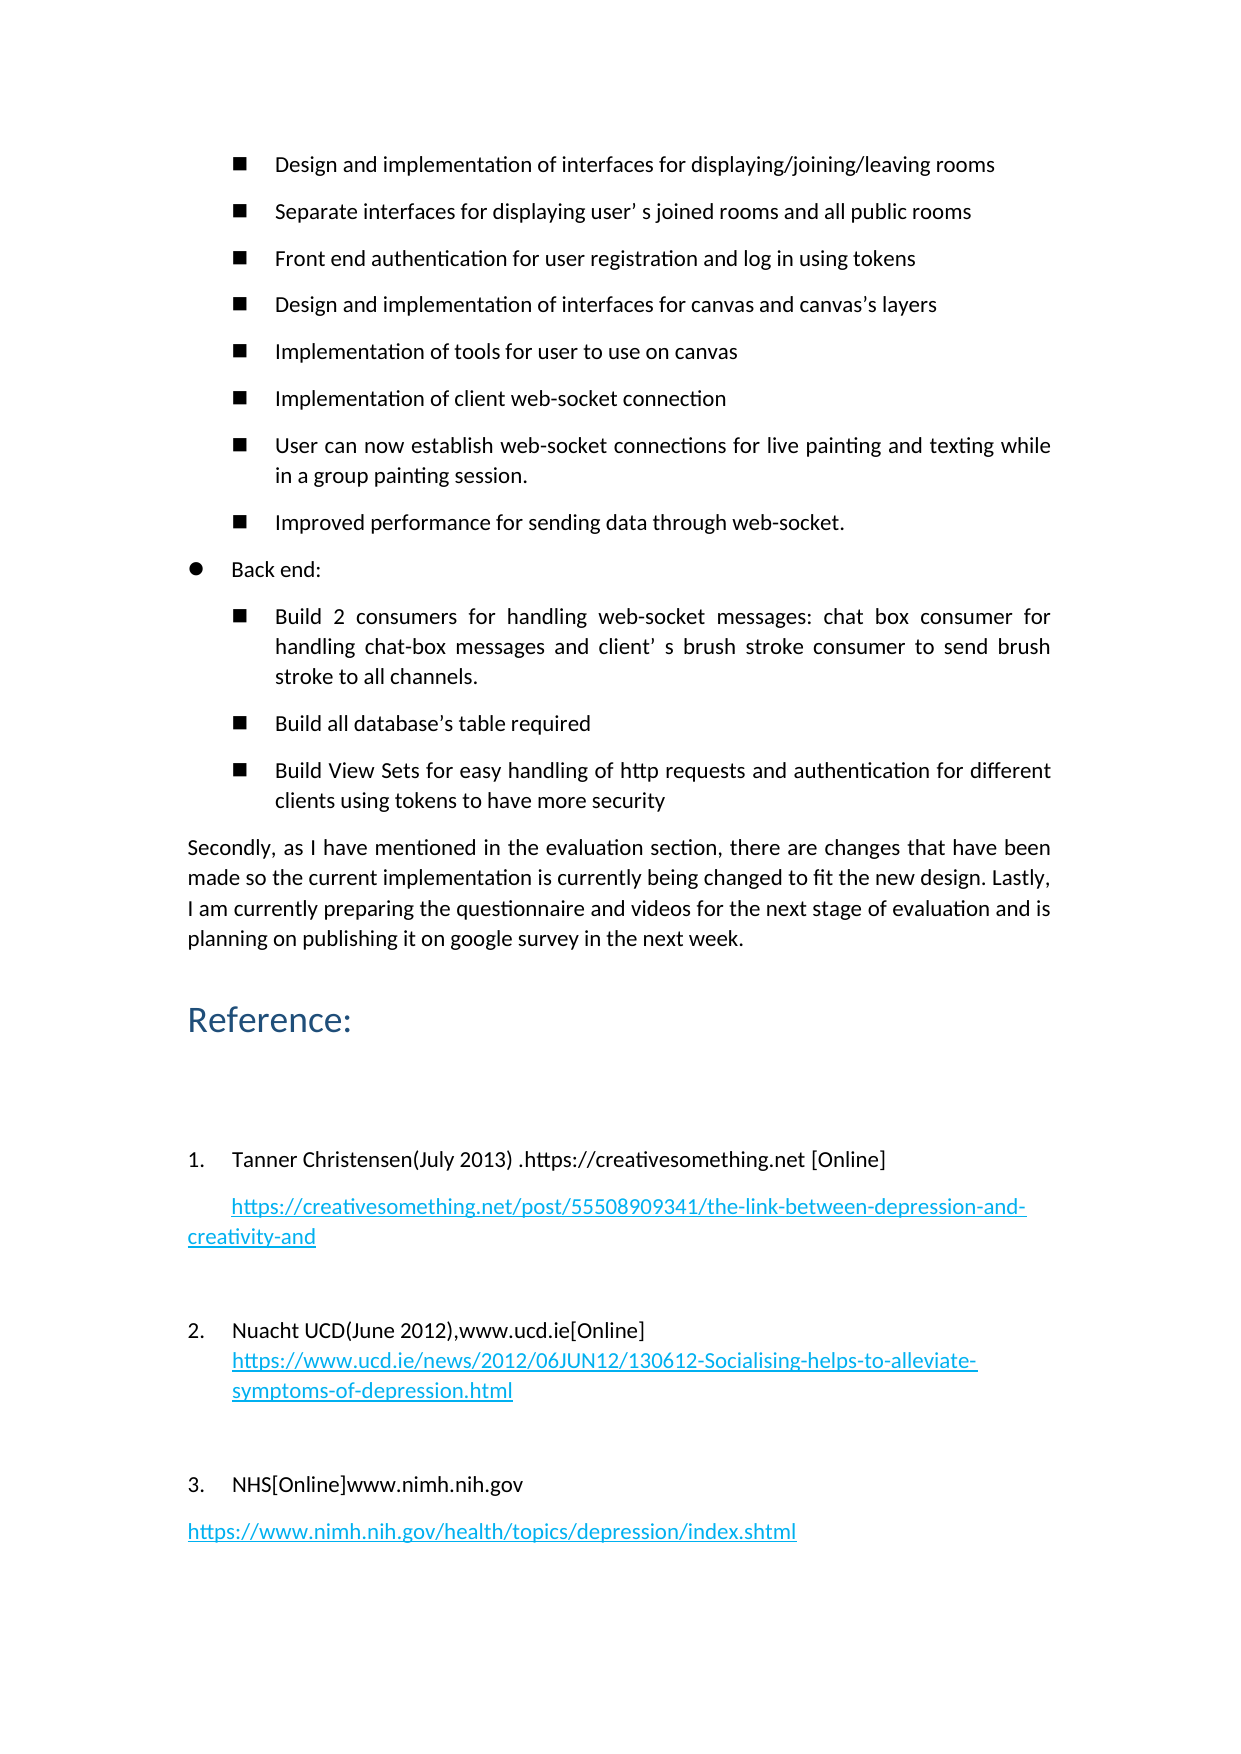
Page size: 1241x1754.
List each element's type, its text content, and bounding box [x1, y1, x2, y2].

list Implementation of tools for user to use on canvas [231, 337, 1053, 366]
text https://creativesomething.net/post/55508909341/the-link-between-depression-and-creativity-and [187, 1192, 1053, 1250]
list Separate interfaces for displaying user’ s joined rooms and all public rooms [231, 197, 1053, 225]
list Nuacht UCD(June 2012),www.ucd.ie[Online] https://www.ucd.ie/news/2012/06JUN12/130612-Socialising-helps-to-alleviate-symptoms-of-depression.html [187, 1316, 1053, 1404]
list Implementation of client web-socket connection [231, 384, 1053, 412]
text https://www.nimh.nih.gov/health/topics/depression/index.shtml [187, 1517, 1053, 1545]
list Improved performance for sending data through web-socket. [231, 508, 1053, 536]
list Build 2 consumers for handling web-socket messages: chat box consumer for handling chat-box messages and client’ s brush stroke consumer to send brush stroke to all channels. [231, 602, 1053, 691]
list Design and implementation of interfaces for displaying/joining/leaving rooms [231, 150, 1053, 178]
list Build View Sets for easy handling of http requests and authentication for different clients using tokens to have more security [231, 756, 1053, 814]
list User can now establish web-socket connections for live painting and texting while in a group painting session. [231, 431, 1053, 489]
subtitle Reference: [187, 996, 1053, 1042]
list NHS[Online]www.nimh.nih.gov [187, 1470, 1053, 1498]
list Design and implementation of interfaces for canvas and canvas’s layers [231, 291, 1053, 319]
list Back end: [187, 555, 1053, 583]
list Secondly, as I have mentioned in the evaluation section, there are changes that have been made so the current implementation is currently being changed to fit the new design. Lastly, I am currently preparing the questionnaire and videos for the next stage of evaluation and is planning on publishing it on google survey in the next week. [187, 833, 1053, 952]
list Build all database’s table required [231, 709, 1053, 737]
list Tanner Christensen(July 2013) .https://creativesomething.net [Online] [187, 1145, 1053, 1173]
list Front end authentication for user registration and log in using tokens [231, 244, 1053, 272]
